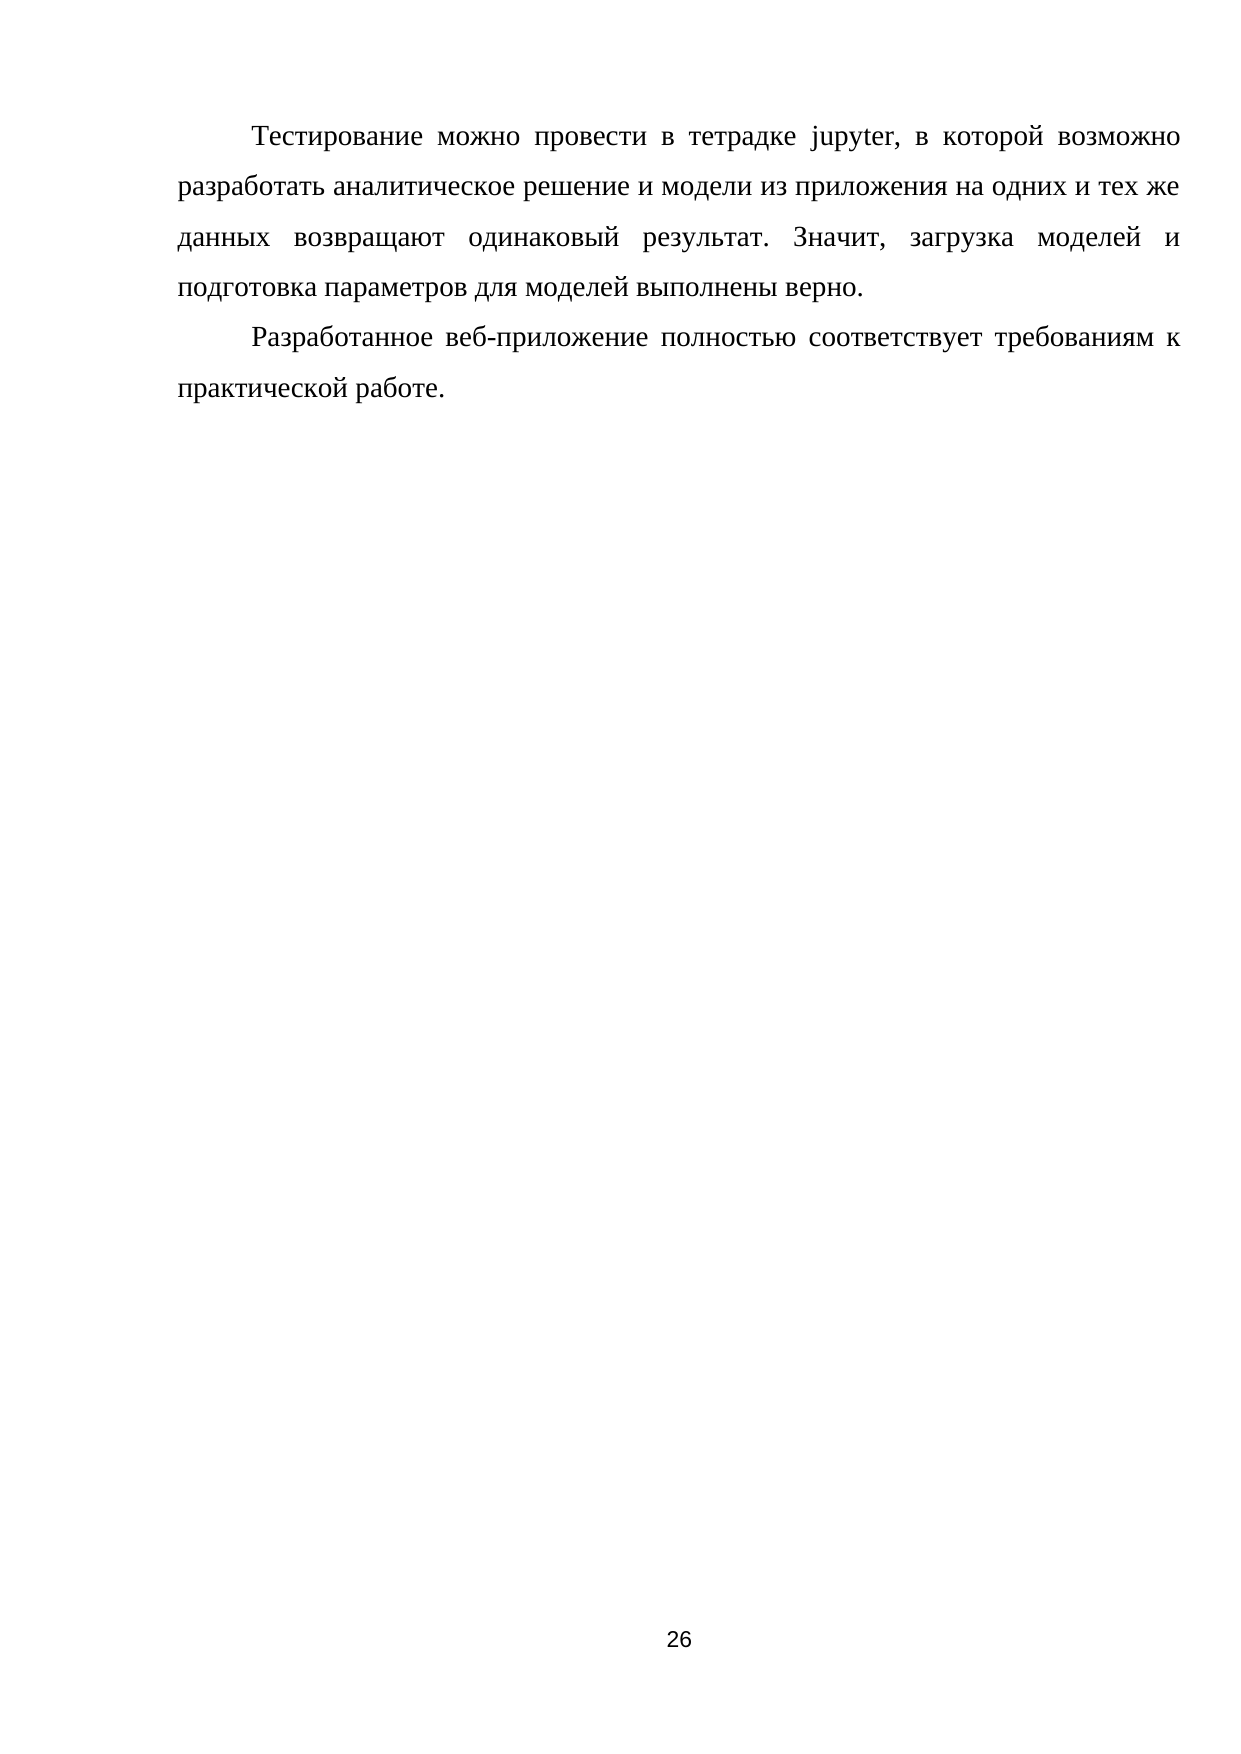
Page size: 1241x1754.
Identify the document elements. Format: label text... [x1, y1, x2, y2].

text Разработанное веб-приложение полностью соответствует требованиям к практической работе. [177, 319, 1181, 403]
text Тестирование можно провести в тетрадке jupyter, в которой возможно разработать аналитическое решение и модели из приложения на одних и тех же данных возвращают одинаковый результат. Значит, загрузка моделей и подготовка параметров для моделей выполнены верно. [177, 118, 1181, 303]
